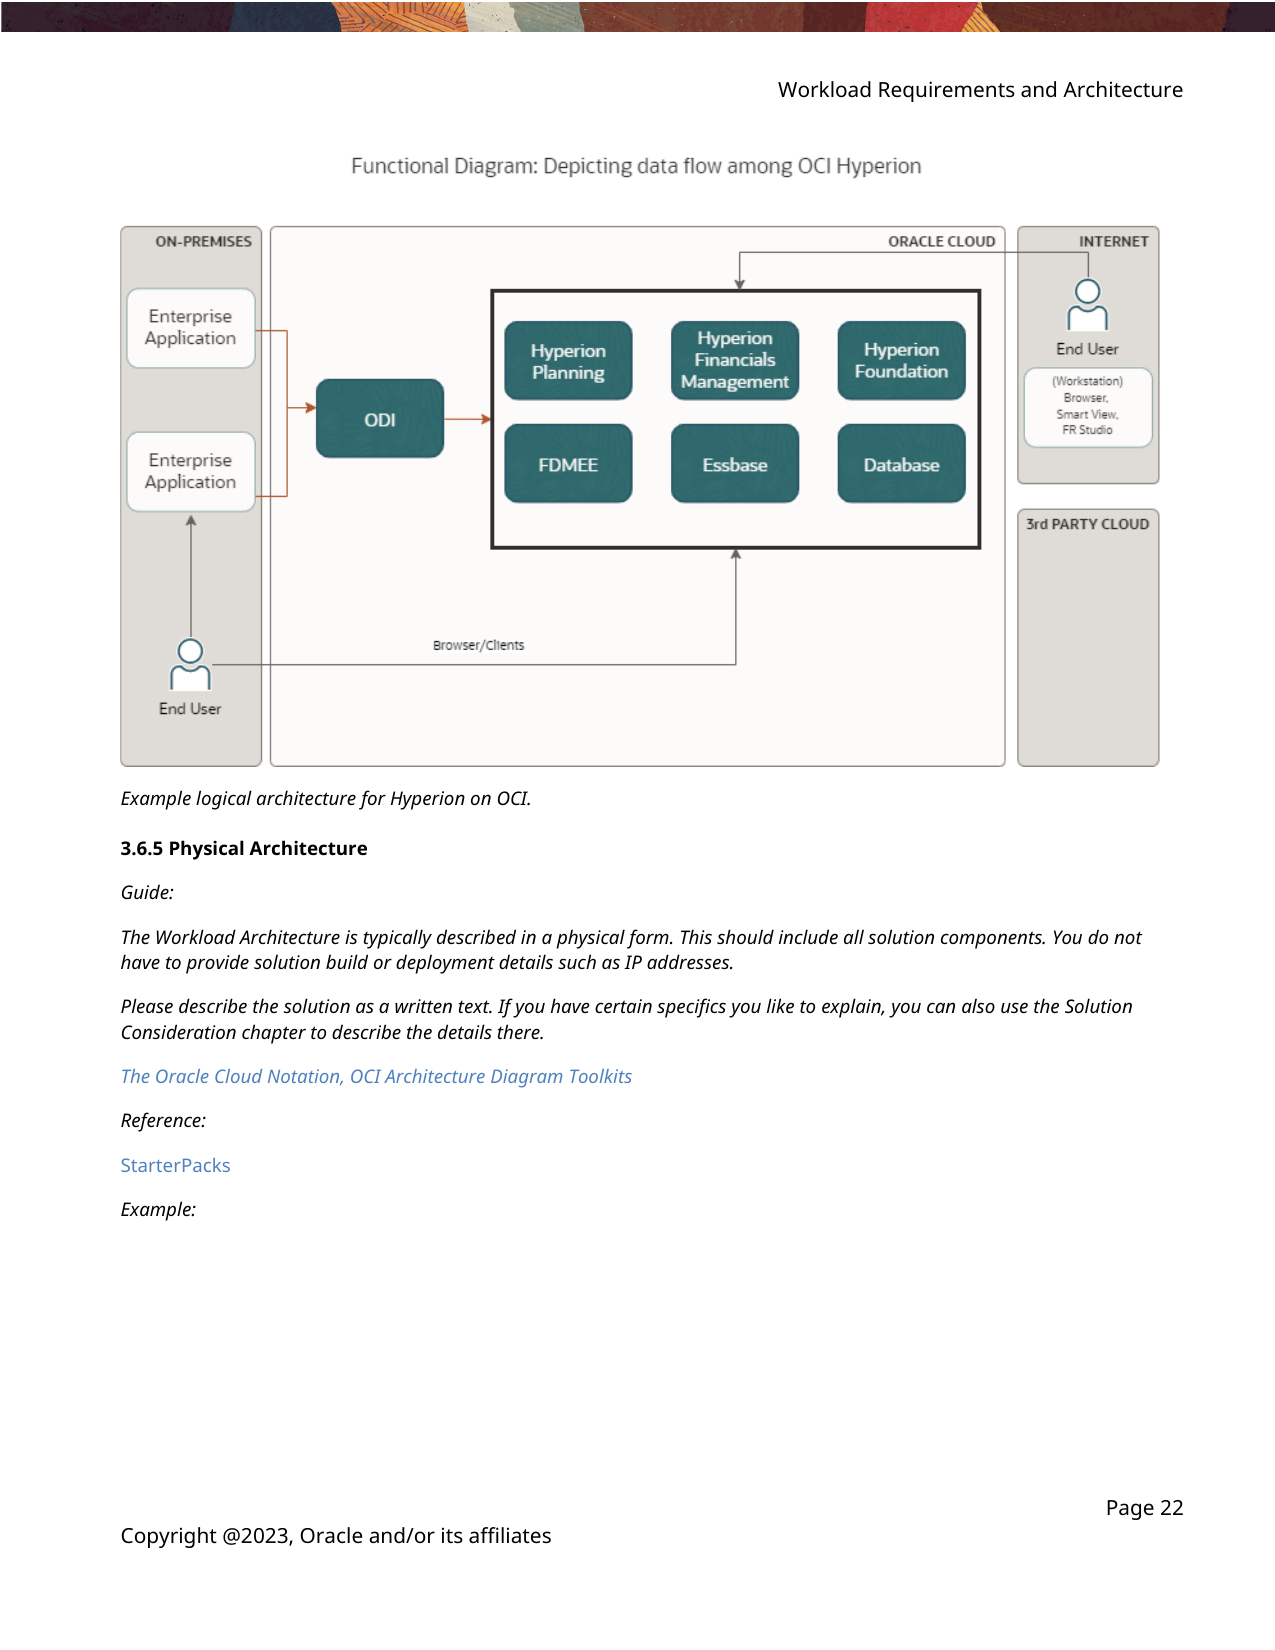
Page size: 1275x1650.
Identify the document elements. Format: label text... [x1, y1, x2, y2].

text Example logical architecture for Hyperion on OCI. [120, 785, 1184, 810]
text The Oracle Cloud Notation, OCI Architecture Diagram Toolkits [120, 1063, 1184, 1089]
subtitle Physical Architecture [120, 835, 1184, 861]
text Please describe the solution as a written text. If you have certain specifics you like to explain, you can also use the Solution Consideration chapter to describe the details there. [120, 994, 1184, 1045]
text Example: [120, 1196, 1184, 1222]
text Reference: [120, 1108, 1184, 1133]
text StarterPacks [120, 1152, 1184, 1178]
text Guide: [120, 880, 1184, 905]
picture [120, 150, 1184, 767]
picture [1, 2, 1275, 32]
text The Workload Architecture is typically described in a physical form. This should include all solution components. You do not have to provide solution build or deployment details such as IP addresses. [120, 924, 1184, 975]
